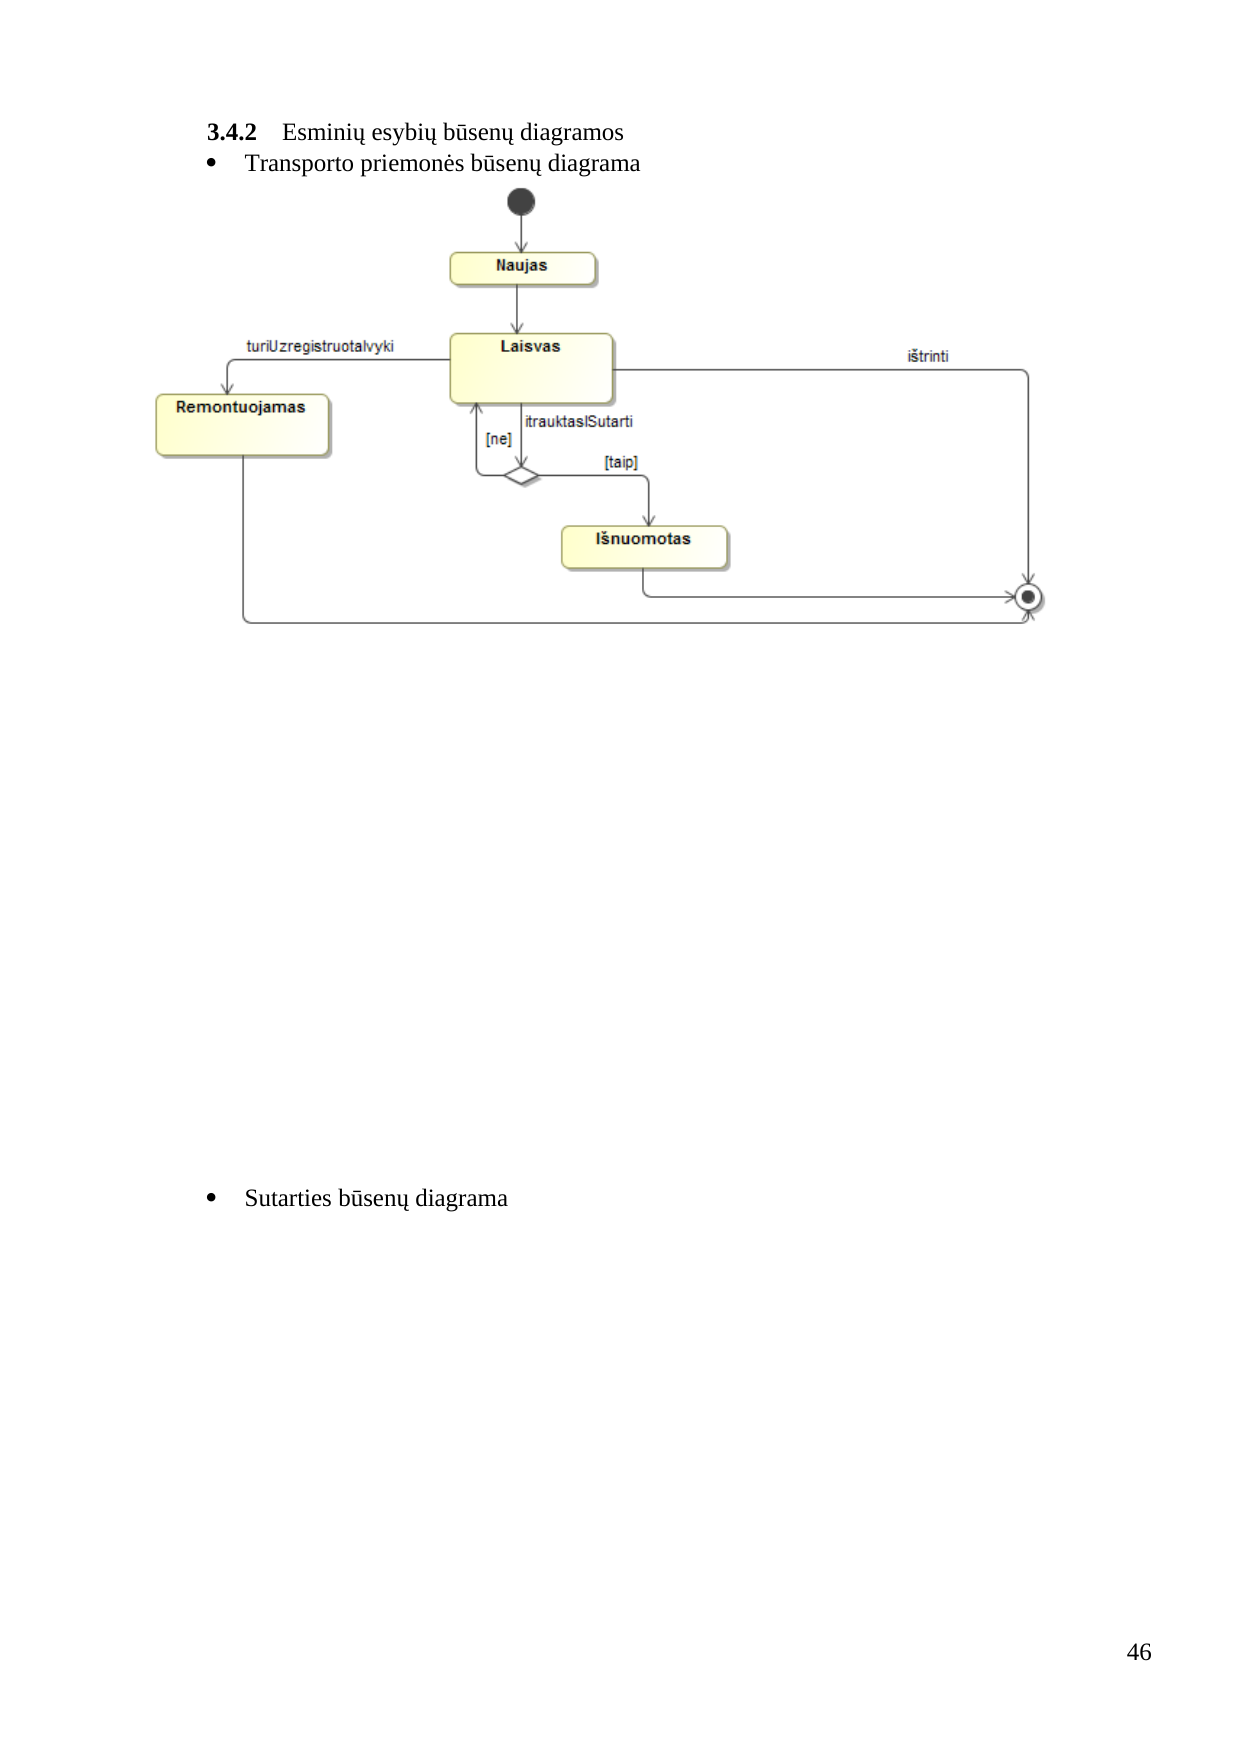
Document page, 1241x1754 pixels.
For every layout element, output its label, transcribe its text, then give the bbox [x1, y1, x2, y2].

list Sutarties būsenų diagrama [207, 1183, 1152, 1211]
list Transporto priemonės būsenų diagrama [207, 148, 1152, 176]
subtitle Esminių esybių būsenų diagramos [207, 117, 1152, 145]
picture [147, 184, 1087, 675]
